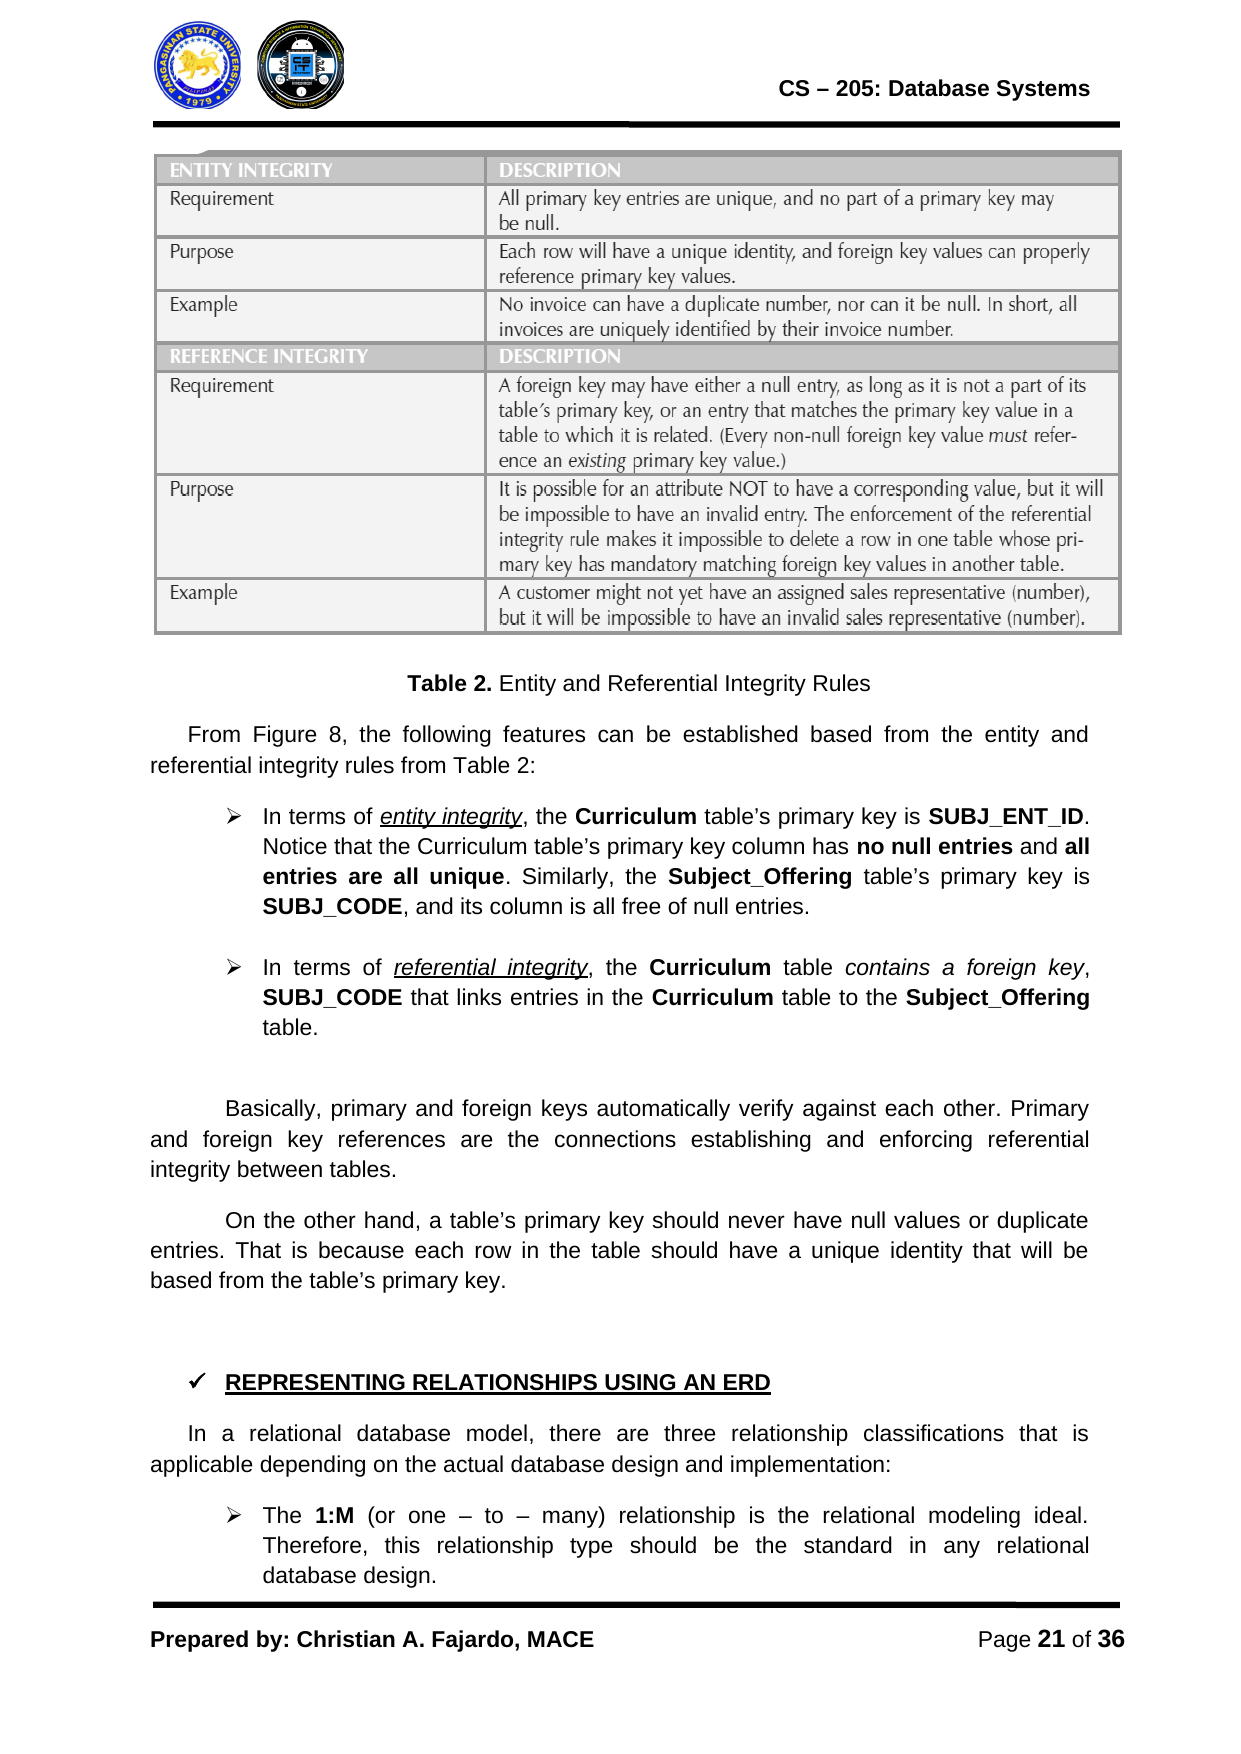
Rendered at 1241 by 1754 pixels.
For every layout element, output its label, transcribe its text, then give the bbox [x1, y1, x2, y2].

text Table 2. Entity and Referential Integrity Rules [150, 670, 1090, 697]
list In terms of referential integrity, the Curriculum table contains a foreign key, SUBJ_CODE that links entries in the Curriculum table to the Subject_Offering table. [225, 954, 1090, 1041]
text On the other hand, a table’s primary key should never have null values or duplicate entries. That is because each row in the table should have a unique identity that will be based from the table’s primary key. [150, 1207, 1090, 1294]
text In a relational database model, there are three relationship classifications that is applicable depending on the actual database design and implementation: [150, 1420, 1090, 1477]
list The 1:M (or one – to – many) relationship is the relational modeling ideal. Therefore, this relationship type should be the standard in any relational database design. [225, 1502, 1090, 1588]
text Basically, primary and foreign keys automatically verify against each other. Primary and foreign key references are the connections establishing and enforcing referential integrity between tables. [150, 1095, 1090, 1182]
list REPRESENTING RELATIONSHIPS USING AN ERD [187, 1369, 1090, 1396]
list In terms of entity integrity, the Curriculum table’s primary key is SUBJ_ENT_ID. Notice that the Curriculum table’s primary key column has no null entries and all entries are all unique. Similarly, the Subject_Offering table’s primary key is SUBJ_CODE, and its column is all free of null entries. [225, 803, 1090, 920]
picture [256, 20, 344, 108]
text From Figure 8, the following features can be established based from the entity and referential integrity rules from Table 2: [150, 721, 1090, 778]
picture [153, 20, 241, 108]
picture [150, 150, 1125, 646]
